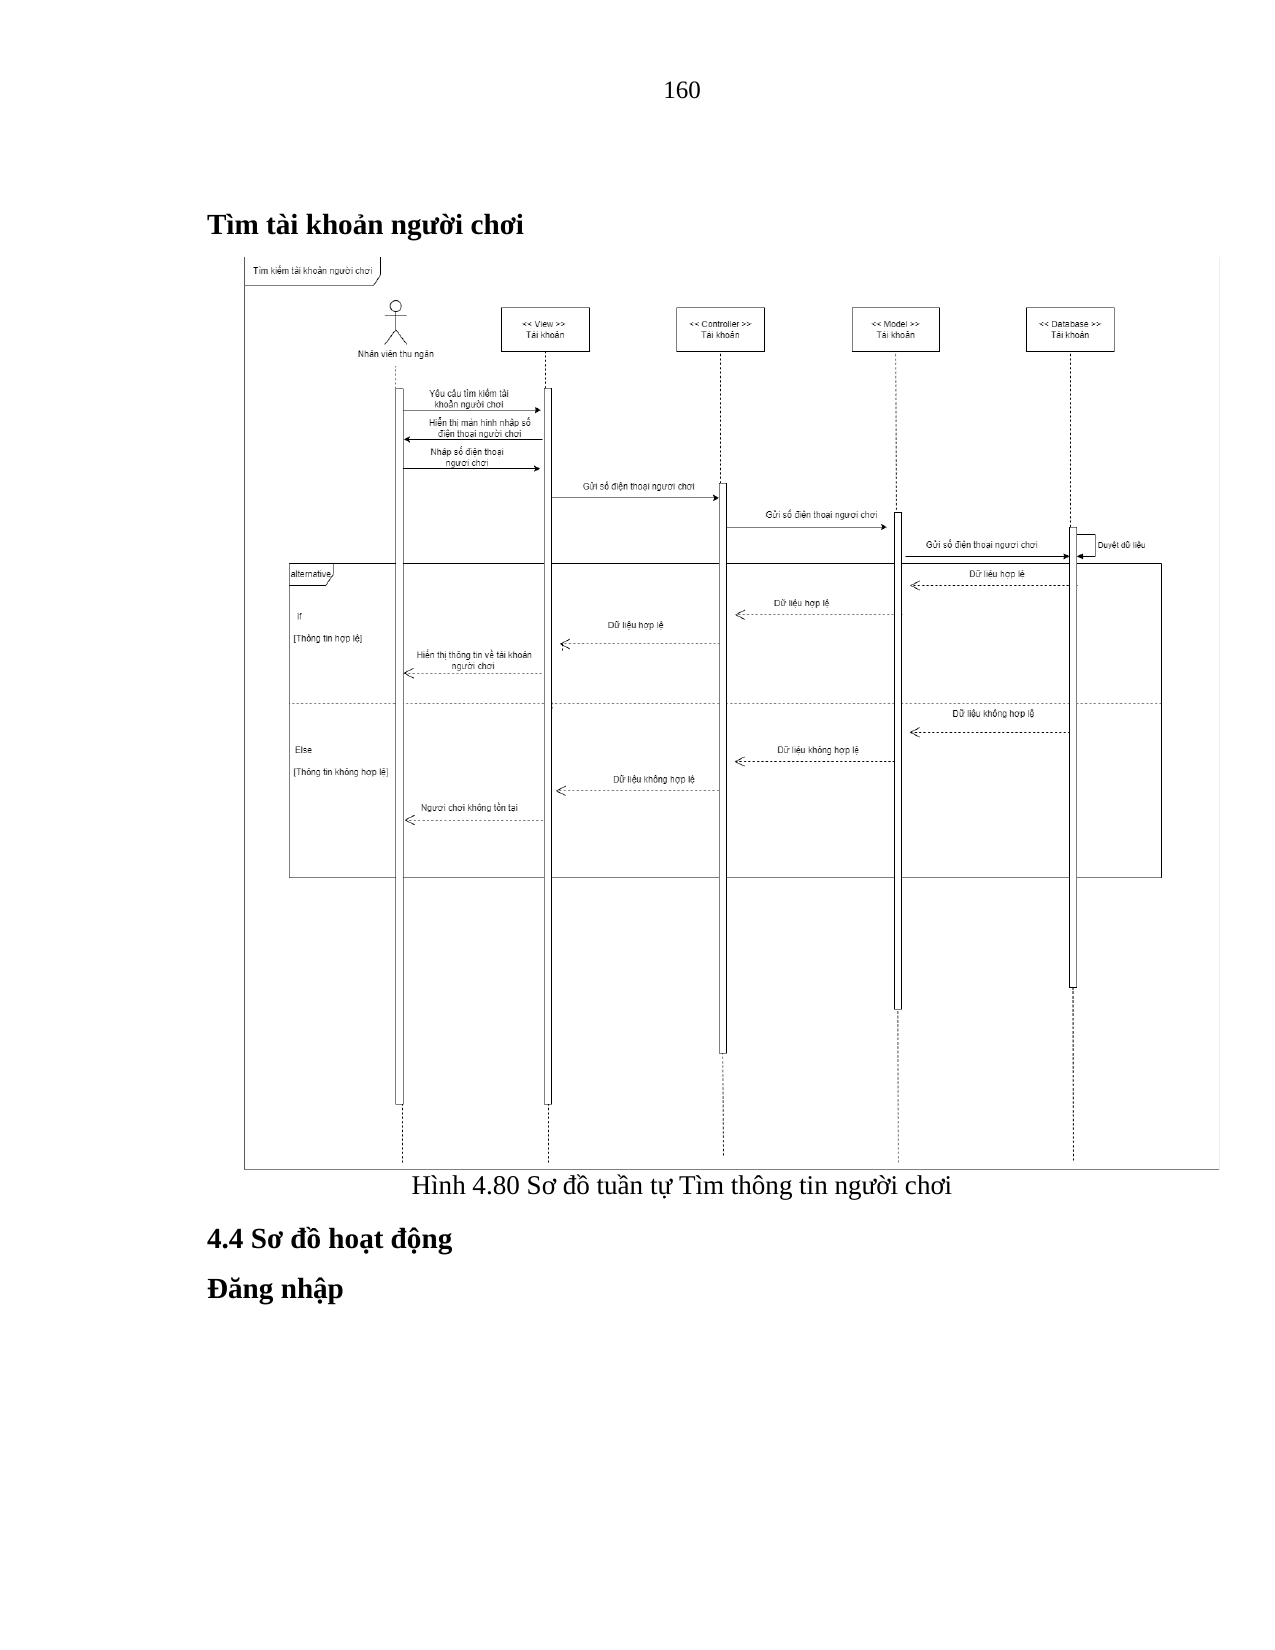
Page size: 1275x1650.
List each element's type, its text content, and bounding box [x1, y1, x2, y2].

text Đăng nhập [207, 1272, 1157, 1305]
picture [244, 257, 1220, 1170]
text Tìm tài khoản người chơi [207, 207, 1157, 240]
text 4.4 Sơ đồ hoạt động [207, 1221, 1157, 1255]
text Hình 4.80 Sơ đồ tuần tự Tìm thông tin người chơi [207, 1169, 1157, 1201]
